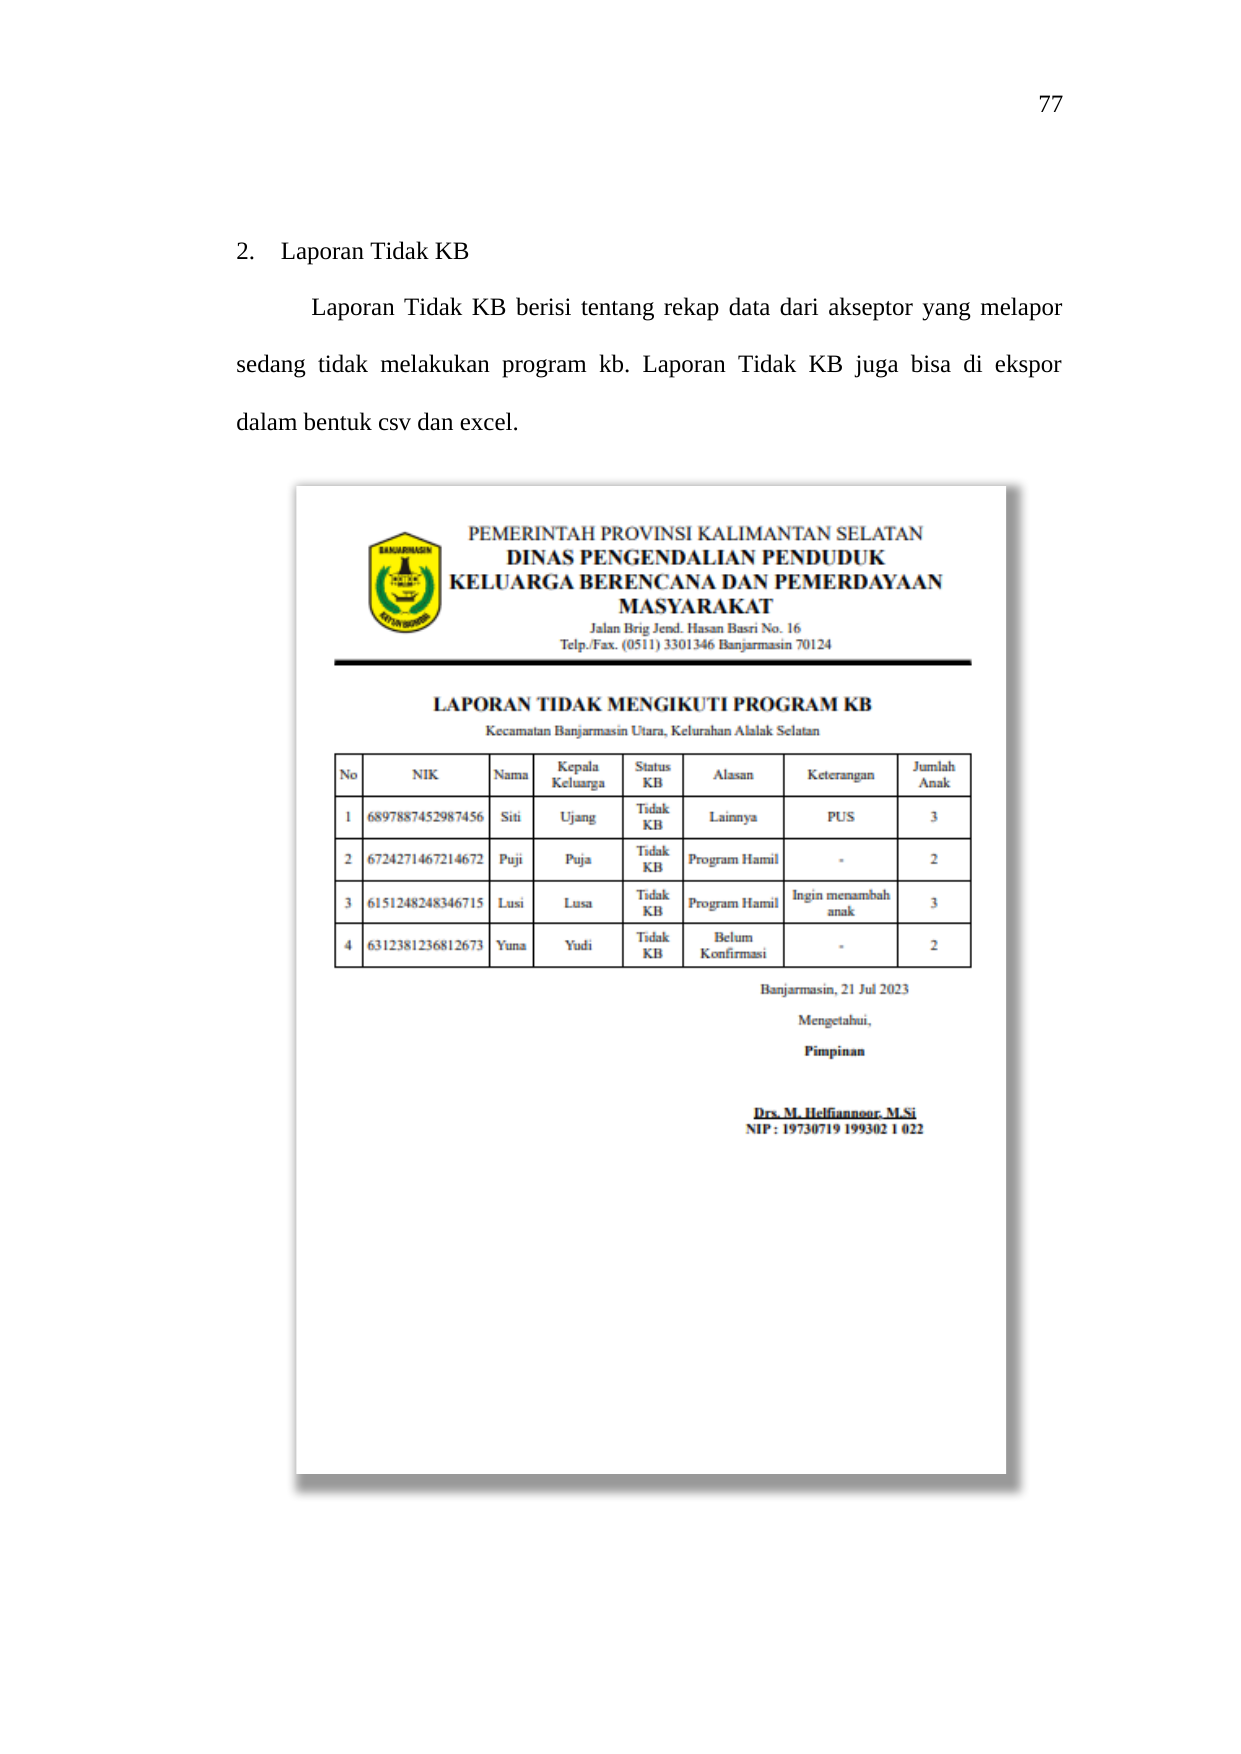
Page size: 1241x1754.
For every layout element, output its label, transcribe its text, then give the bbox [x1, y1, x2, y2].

text Laporan Tidak KB berisi tentang rekap data dari akseptor yang melapor sedang tidak melakukan program kb. Laporan Tidak KB juga bisa di ekspor dalam bentuk csv dan excel. [236, 292, 1063, 436]
list Laporan Tidak KB [236, 236, 1063, 265]
picture [296, 486, 1007, 1474]
